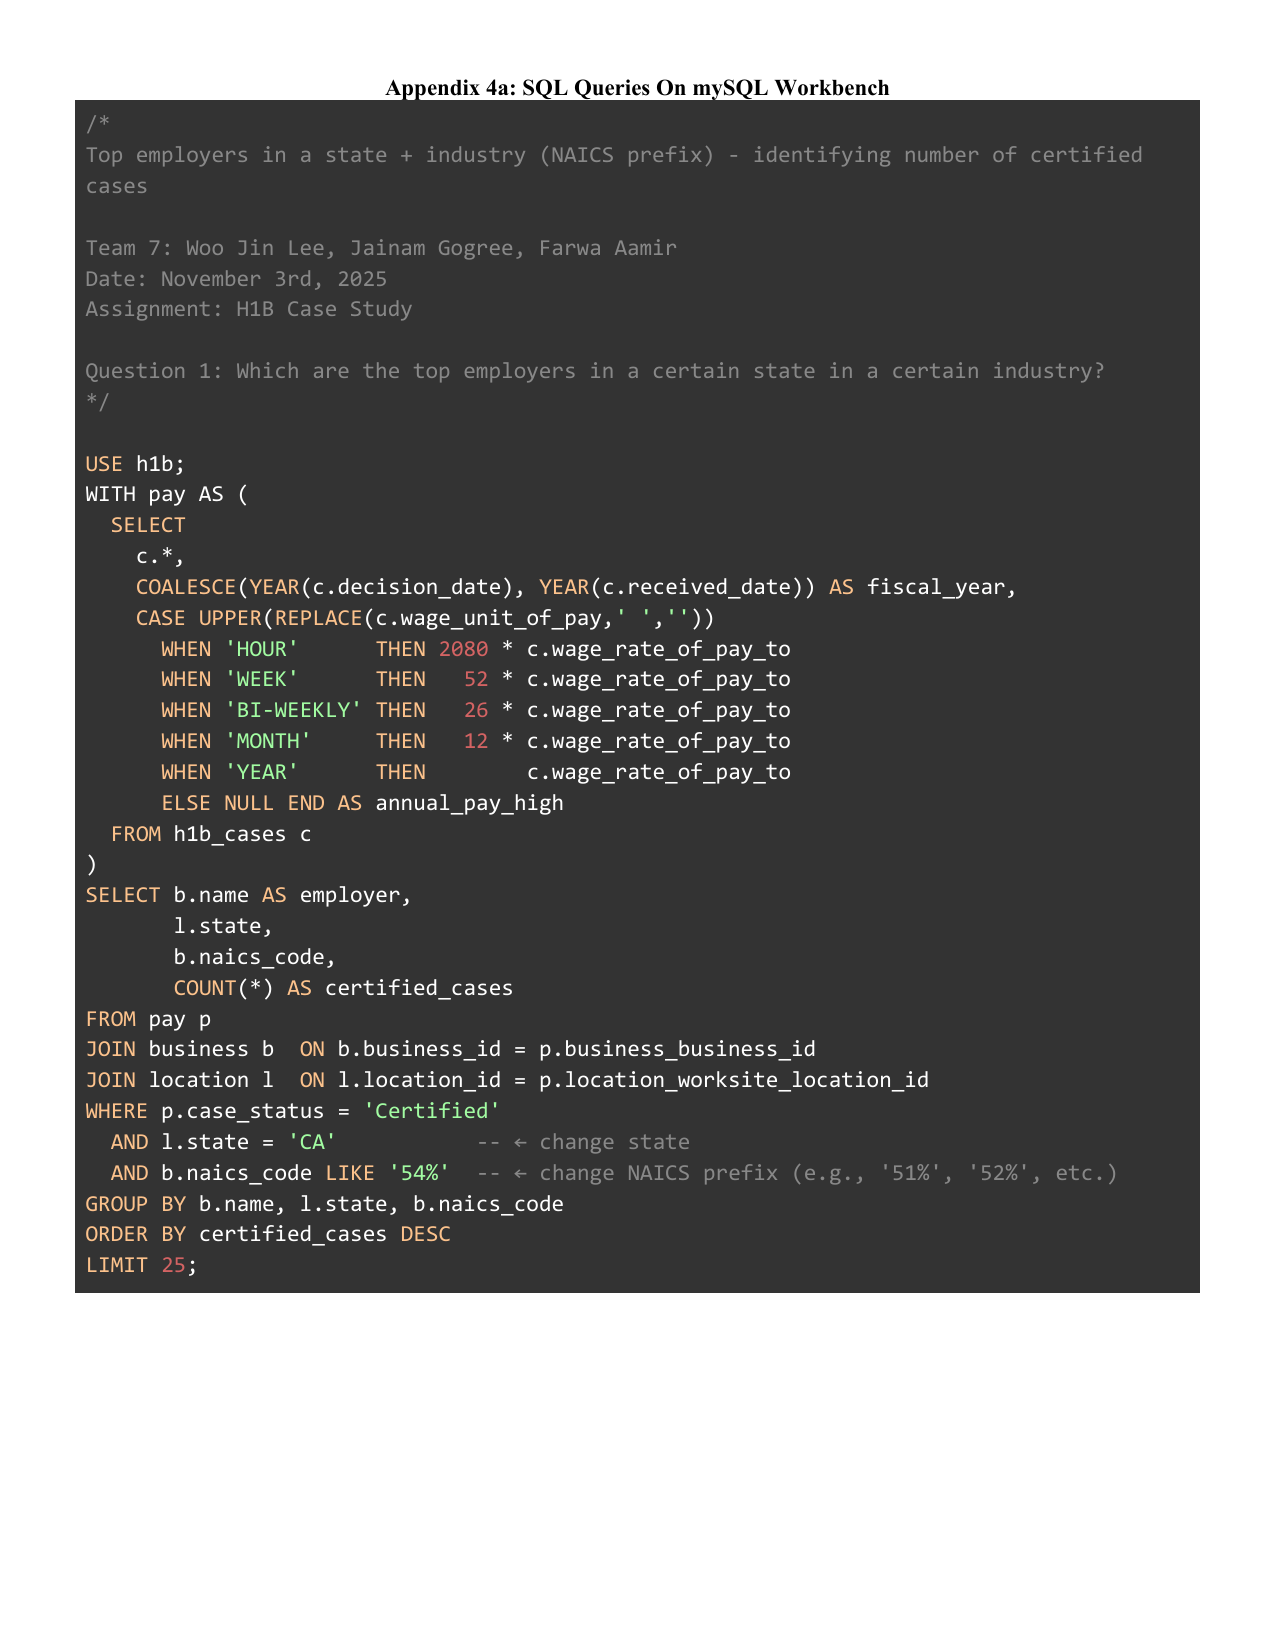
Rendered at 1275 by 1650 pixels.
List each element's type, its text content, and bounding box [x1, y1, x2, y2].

table_header /* Top employers in a state + industry (NAICS prefix) - identifying number of certified cases Team 7: Woo Jin Lee, Jainam Gogree, Farwa Aamir Date: November 3rd, 2025 Assignment: H1B Case Study Question 1: Which are the top employers in a certain state in a certain industry? */ USE h1b; WITH pay AS ( SELECT c.*, COALESCE(YEAR(c.decision_date), YEAR(c.received_date)) AS fiscal_year, CASE UPPER(REPLACE(c.wage_unit_of_pay,' ','')) WHEN 'HOUR' THEN 2080 * c.wage_rate_of_pay_to WHEN 'WEEK' THEN 52 * c.wage_rate_of_pay_to WHEN 'BI-WEEKLY' THEN 26 * c.wage_rate_of_pay_to WHEN 'MONTH' THEN 12 * c.wage_rate_of_pay_to WHEN 'YEAR' THEN c.wage_rate_of_pay_to ELSE NULL END AS annual_pay_high FROM h1b_cases c ) SELECT b.name AS employer, l.state, b.naics_code, COUNT(*) AS certified_cases FROM pay p JOIN business b ON b.business_id = p.business_business_id JOIN location l ON l.location_id = p.location_worksite_location_id WHERE p.case_status = 'Certified' AND l.state = 'CA' -- ← change state AND b.naics_code LIKE '54%' -- ← change NAICS prefix (e.g., '51%', '52%', etc.) GROUP BY b.name, l.state, b.naics_code ORDER BY certified_cases DESC LIMIT 25; [75, 100, 1200, 1293]
text Appendix 4a: SQL Queries On mySQL Workbench [75, 75, 1200, 100]
